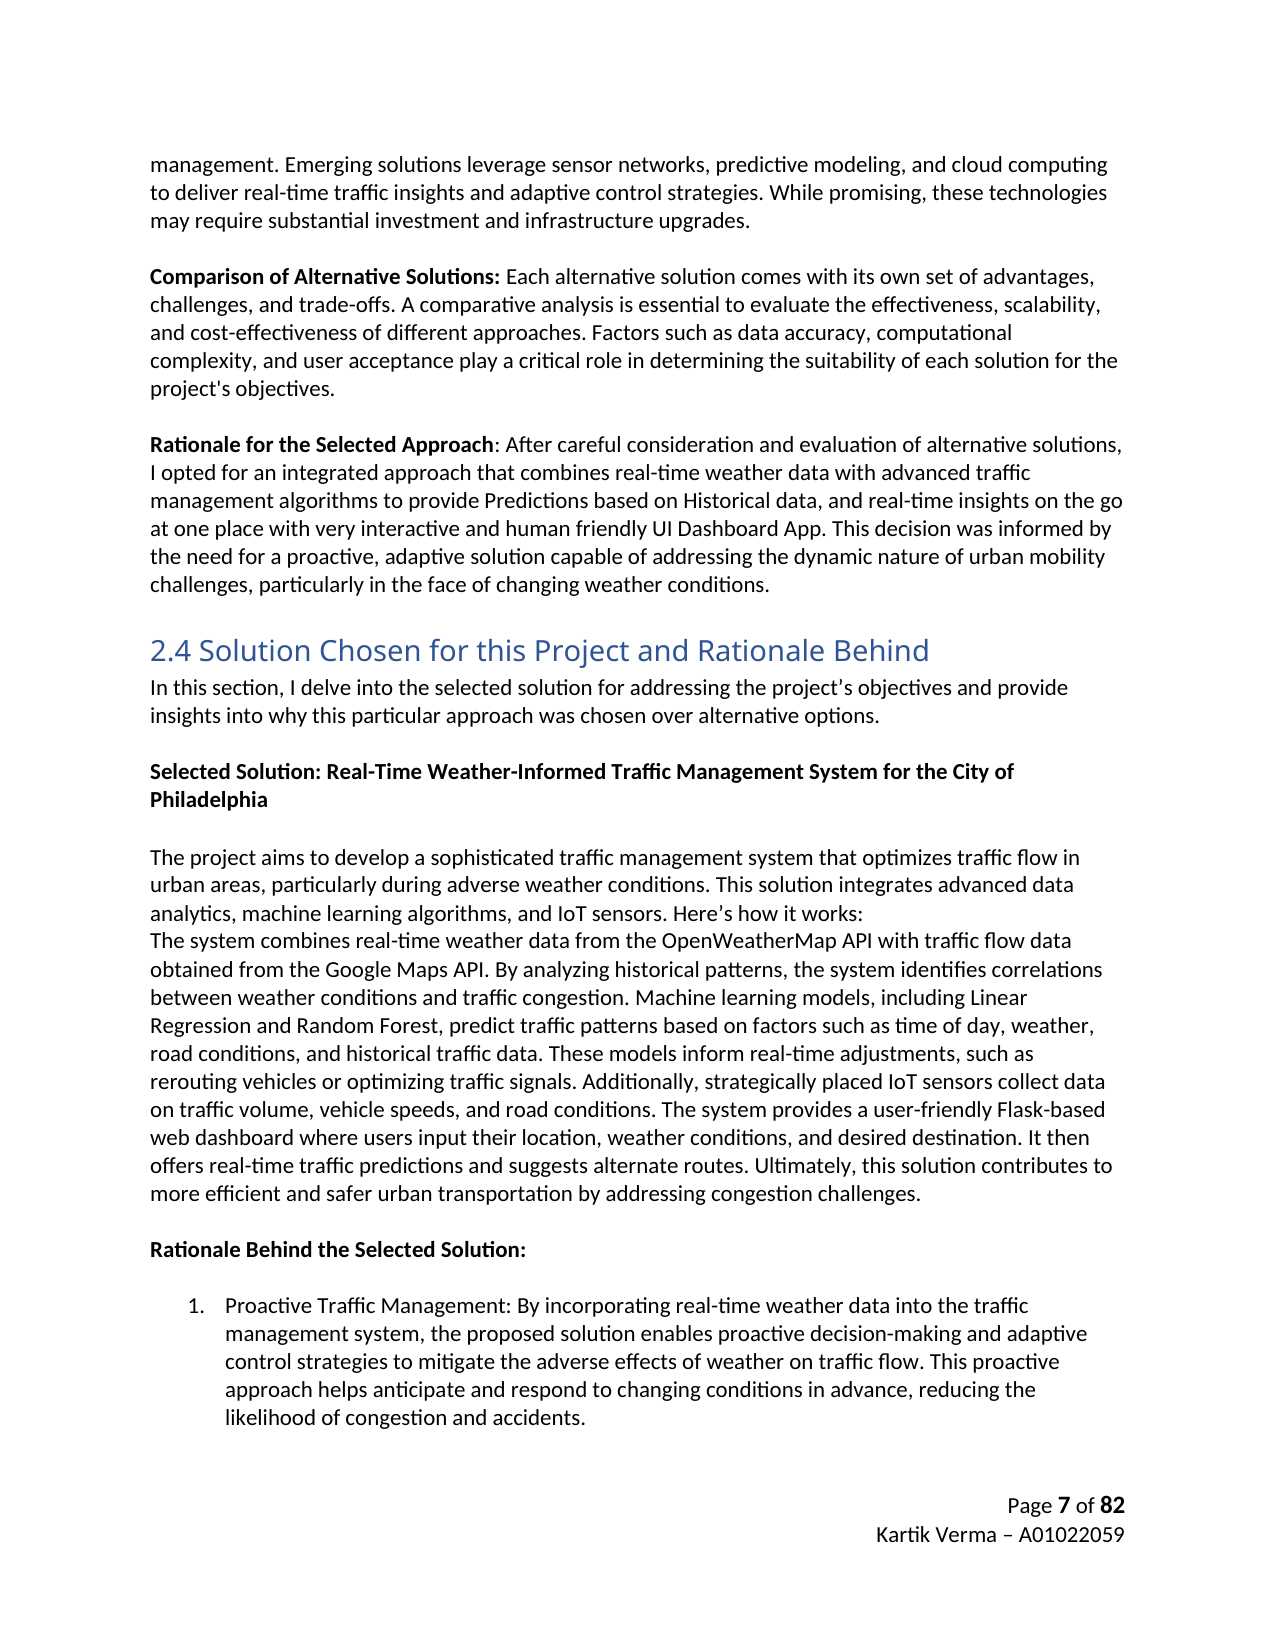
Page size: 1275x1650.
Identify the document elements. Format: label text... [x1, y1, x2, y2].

text The project aims to develop a sophisticated traffic management system that optimizes traffic flow in urban areas, particularly during adverse weather conditions. This solution integrates advanced data analytics, machine learning algorithms, and IoT sensors. Here’s how it works: [150, 843, 1125, 927]
text Comparison of Alternative Solutions: Each alternative solution comes with its own set of advantages, challenges, and trade-offs. A comparative analysis is essential to evaluate the effectiveness, scalability, and cost-effectiveness of different approaches. Factors such as data accuracy, computational complexity, and user acceptance play a critical role in determining the suitability of each solution for the project's objectives. [150, 262, 1125, 402]
text Rationale Behind the Selected Solution: [150, 1235, 1125, 1263]
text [150, 150, 1125, 234]
text In this section, I delve into the selected solution for addressing the project’s objectives and provide insights into why this particular approach was chosen over alternative options. [150, 673, 1125, 729]
list Proactive Traffic Management: By incorporating real-time weather data into the traffic management system, the proposed solution enables proactive decision-making and adaptive control strategies to mitigate the adverse effects of weather on traffic flow. This proactive approach helps anticipate and respond to changing conditions in advance, reducing the likelihood of congestion and accidents. [187, 1291, 1125, 1431]
text Selected Solution: Real-Time Weather-Informed Traffic Management System for the City of Philadelphia [150, 757, 1125, 813]
text The system combines real-time weather data from the OpenWeatherMap API with traffic flow data obtained from the Google Maps API. By analyzing historical patterns, the system identifies correlations between weather conditions and traffic congestion. Machine learning models, including Linear Regression and Random Forest, predict traffic patterns based on factors such as time of day, weather, road conditions, and historical traffic data. These models inform real-time adjustments, such as rerouting vehicles or optimizing traffic signals. Additionally, strategically placed IoT sensors collect data on traffic volume, vehicle speeds, and road conditions. The system provides a user-friendly Flask-based web dashboard where users input their location, weather conditions, and desired destination. It then offers real-time traffic predictions and suggests alternate routes. Ultimately, this solution contributes to more efficient and safer urban transportation by addressing congestion challenges. [150, 927, 1125, 1207]
text Rationale for the Selected Approach: After careful consideration and evaluation of alternative solutions, I opted for an integrated approach that combines real-time weather data with advanced traffic management algorithms to provide Predictions based on Historical data, and real-time insights on the go at one place with very interactive and human friendly UI Dashboard App. This decision was informed by the need for a proactive, adaptive solution capable of addressing the dynamic nature of urban mobility challenges, particularly in the face of changing weather conditions. [150, 430, 1125, 598]
subtitle 2.4 Solution Chosen for this Project and Rationale Behind [150, 631, 1125, 670]
